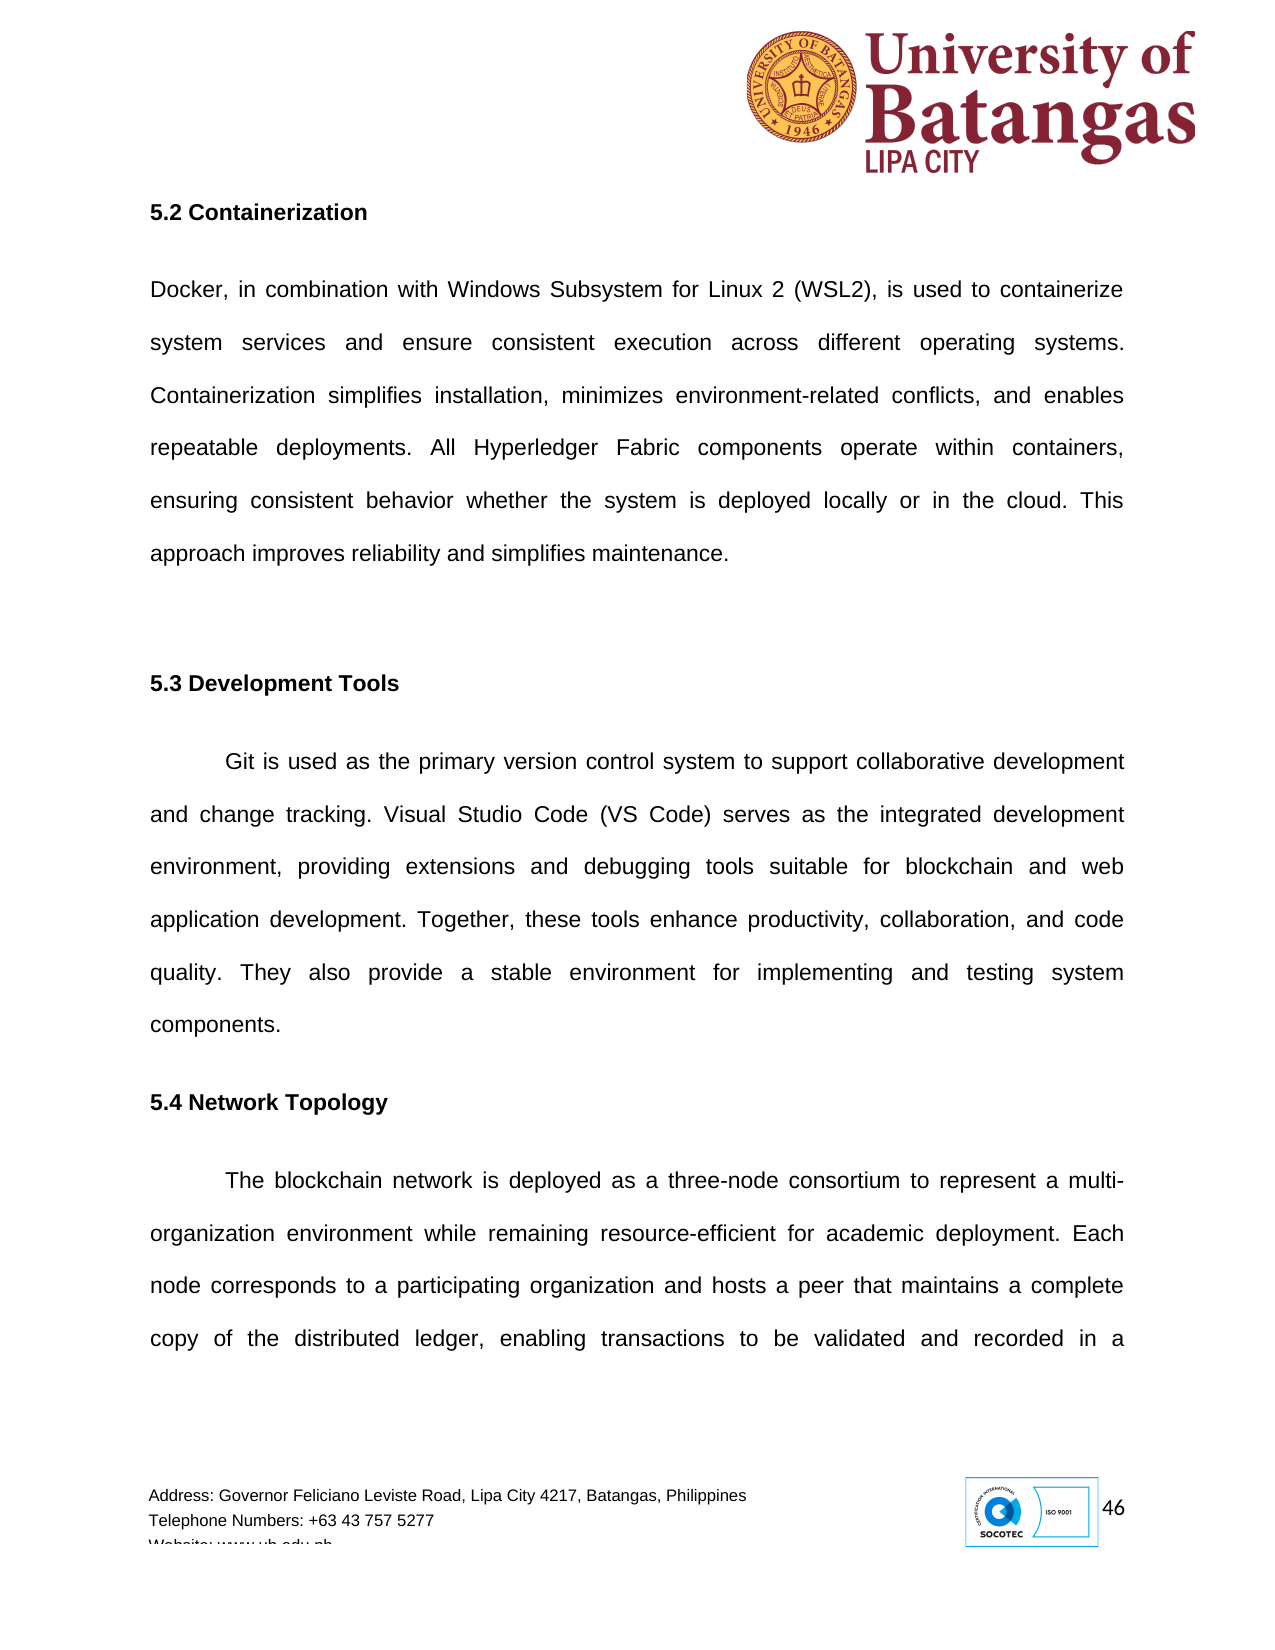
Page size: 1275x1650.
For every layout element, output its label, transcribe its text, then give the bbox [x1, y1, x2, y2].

text 5.4 Network Topology [150, 1089, 1125, 1116]
text Docker, in combination with Windows Subsystem for Linux 2 (WSL2), is used to containerize system services and ensure consistent execution across different operating systems. Containerization simplifies installation, minimizes environment-related conflicts, and enables repeatable deployments. All Hyperledger Fabric components operate within containers, ensuring consistent behavior whether the system is deployed locally or in the cloud. This approach improves reliability and simplifies maintenance. [150, 276, 1125, 566]
picture [746, 31, 1195, 173]
text Git is used as the primary version control system to support collaborative development and change tracking. Visual Studio Code (VS Code) serves as the integrated development environment, providing extensions and debugging tools suitable for blockchain and web application development. Together, these tools enhance productivity, collaboration, and code quality. They also provide a stable environment for implementing and testing system components. [150, 748, 1125, 1038]
picture [965, 1479, 1099, 1545]
text 5.3 Development Tools [150, 670, 1125, 697]
text 5.2 Containerization [150, 150, 1125, 225]
